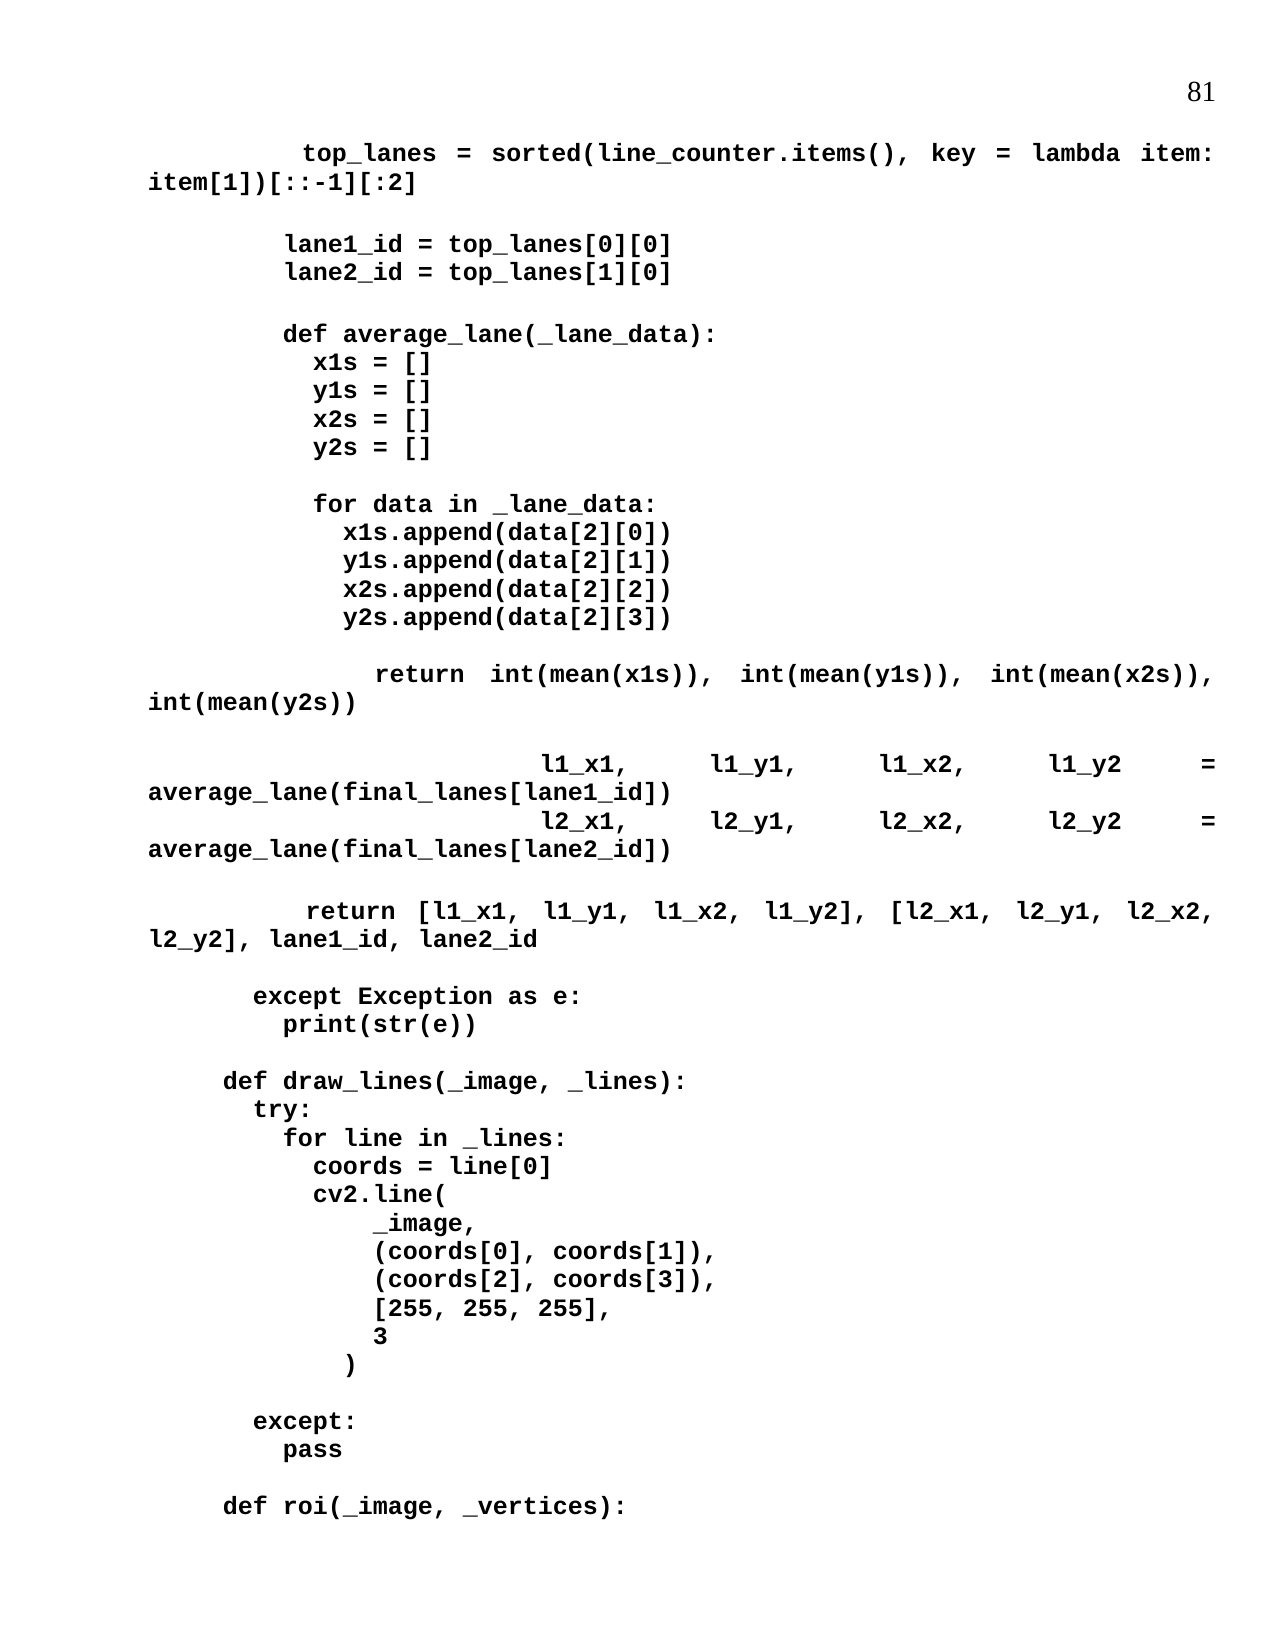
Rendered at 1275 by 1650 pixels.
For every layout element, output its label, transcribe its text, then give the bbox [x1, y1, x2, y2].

text l2_x1, l2_y1, l2_x2, l2_y2 = average_lane(final_lanes[lane2_id]) [148, 808, 1216, 865]
text [255, 255, 255], [148, 1295, 1216, 1323]
text x1s.append(data[2][0]) [148, 520, 1216, 548]
text except: [148, 1408, 1216, 1437]
text lane2_id = top_lanes[1][0] [148, 259, 1216, 288]
text (coords[2], coords[3]), [148, 1267, 1216, 1295]
text y2s = [] [148, 435, 1216, 463]
text ) [148, 1352, 1216, 1380]
text l1_x1, l1_y1, l1_x2, l1_y2 = average_lane(final_lanes[lane1_id]) [148, 752, 1216, 808]
text return [l1_x1, l1_y1, l1_x2, l1_y2], [l2_x1, l2_y1, l2_x2, l2_y2], lane1_id, lane2_id [148, 898, 1216, 955]
text except Exception as e: [148, 983, 1216, 1012]
text def average_lane(_lane_data): [148, 321, 1216, 350]
text x1s = [] [148, 350, 1216, 378]
text top_lanes = sorted(line_counter.items(), key = lambda item: item[1])[::-1][:2] [148, 141, 1216, 198]
text def roi(_image, _vertices): [148, 1493, 1216, 1522]
text for data in _lane_data: [148, 491, 1216, 520]
text try: [148, 1097, 1216, 1125]
text cv2.line( [148, 1182, 1216, 1210]
text lane1_id = top_lanes[0][0] [148, 231, 1216, 259]
text (coords[0], coords[1]), [148, 1238, 1216, 1267]
text print(str(e)) [148, 1012, 1216, 1040]
text y1s.append(data[2][1]) [148, 548, 1216, 576]
text 3 [148, 1323, 1216, 1352]
text coords = line[0] [148, 1153, 1216, 1182]
text def draw_lines(_image, _lines): [148, 1068, 1216, 1097]
text for line in _lines: [148, 1125, 1216, 1153]
text x2s.append(data[2][2]) [148, 576, 1216, 605]
text _image, [148, 1210, 1216, 1238]
text y2s.append(data[2][3]) [148, 605, 1216, 633]
text x2s = [] [148, 406, 1216, 435]
text pass [148, 1437, 1216, 1465]
text return int(mean(x1s)), int(mean(y1s)), int(mean(x2s)), int(mean(y2s)) [148, 661, 1216, 718]
text y1s = [] [148, 378, 1216, 406]
